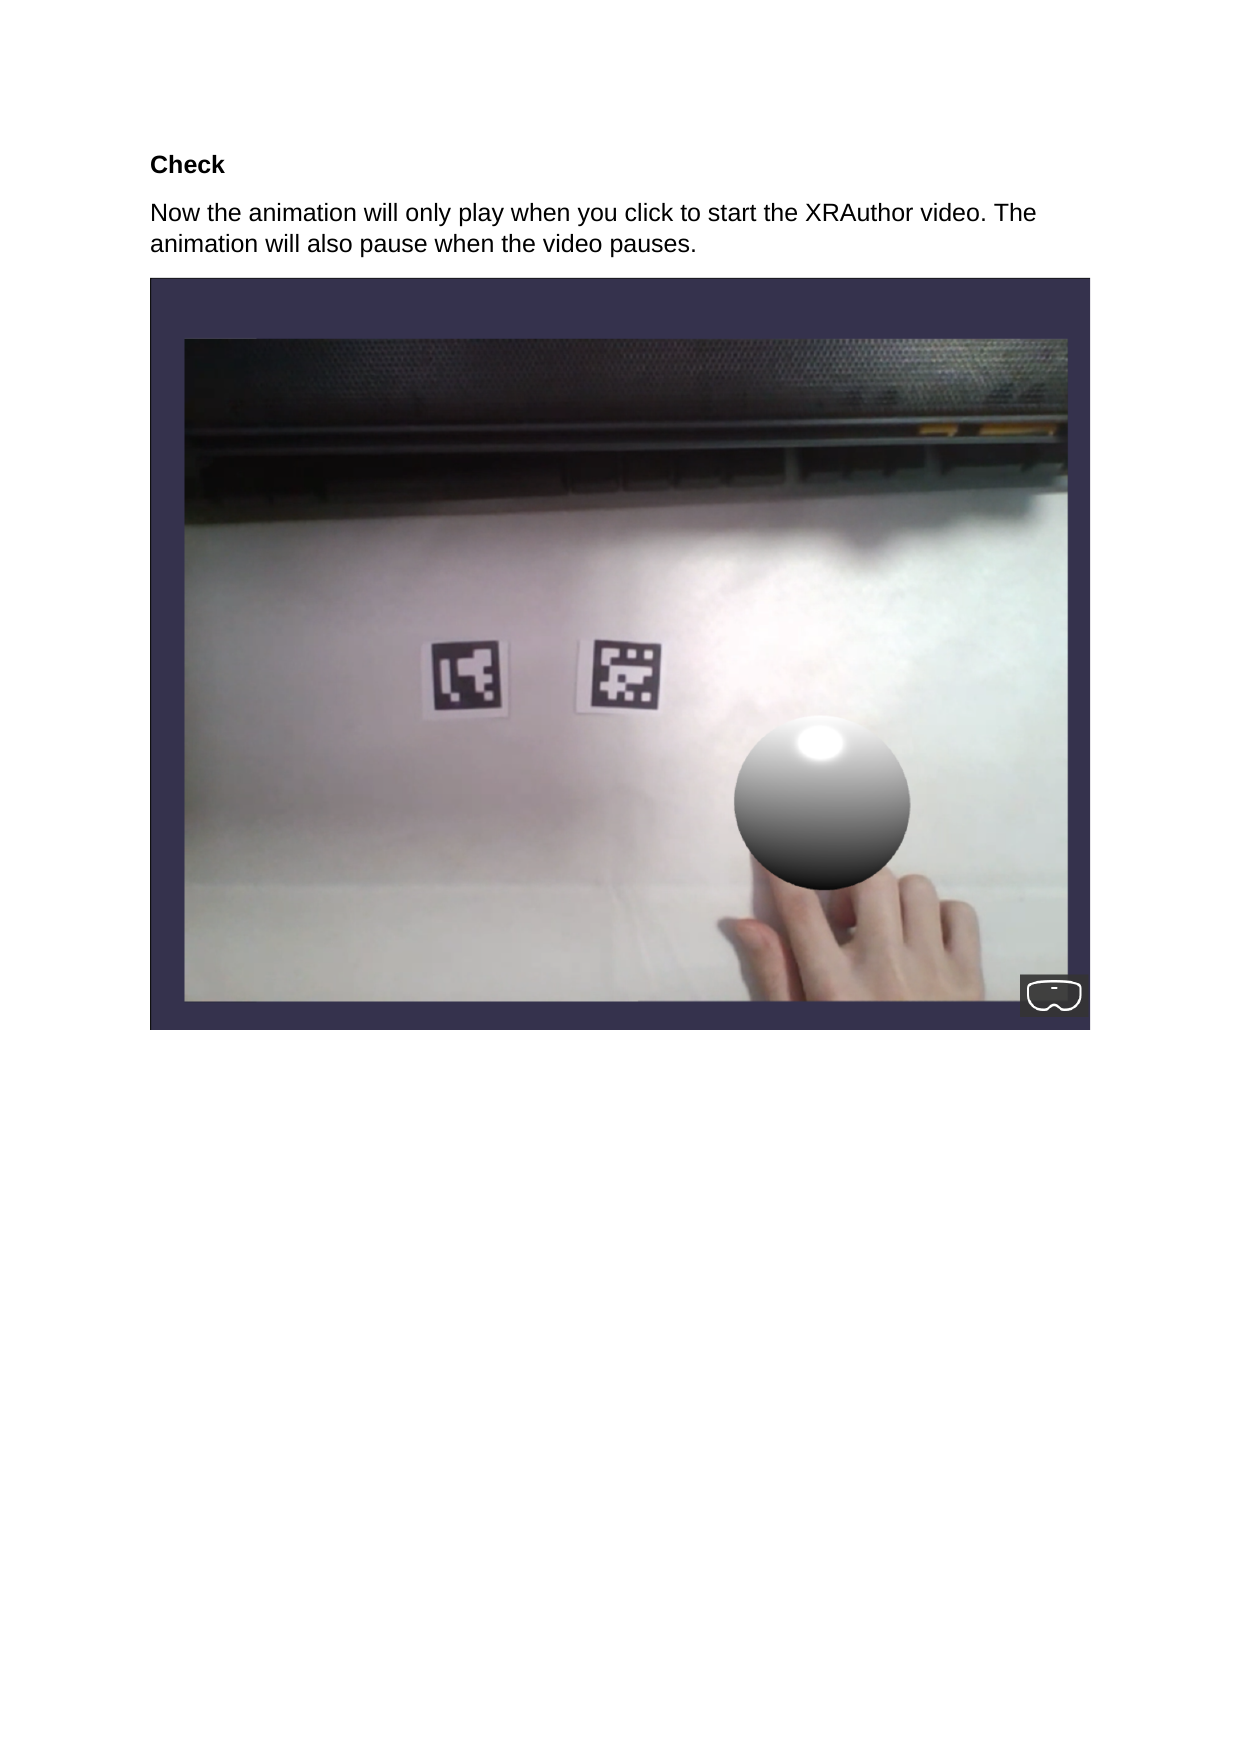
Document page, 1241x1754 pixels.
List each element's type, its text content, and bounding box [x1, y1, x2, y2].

text Now the animation will only play when you click to start the XRAuthor video. The animation will also pause when the video pauses. [150, 198, 1090, 257]
text Check [150, 150, 1090, 179]
picture [150, 276, 1091, 1030]
